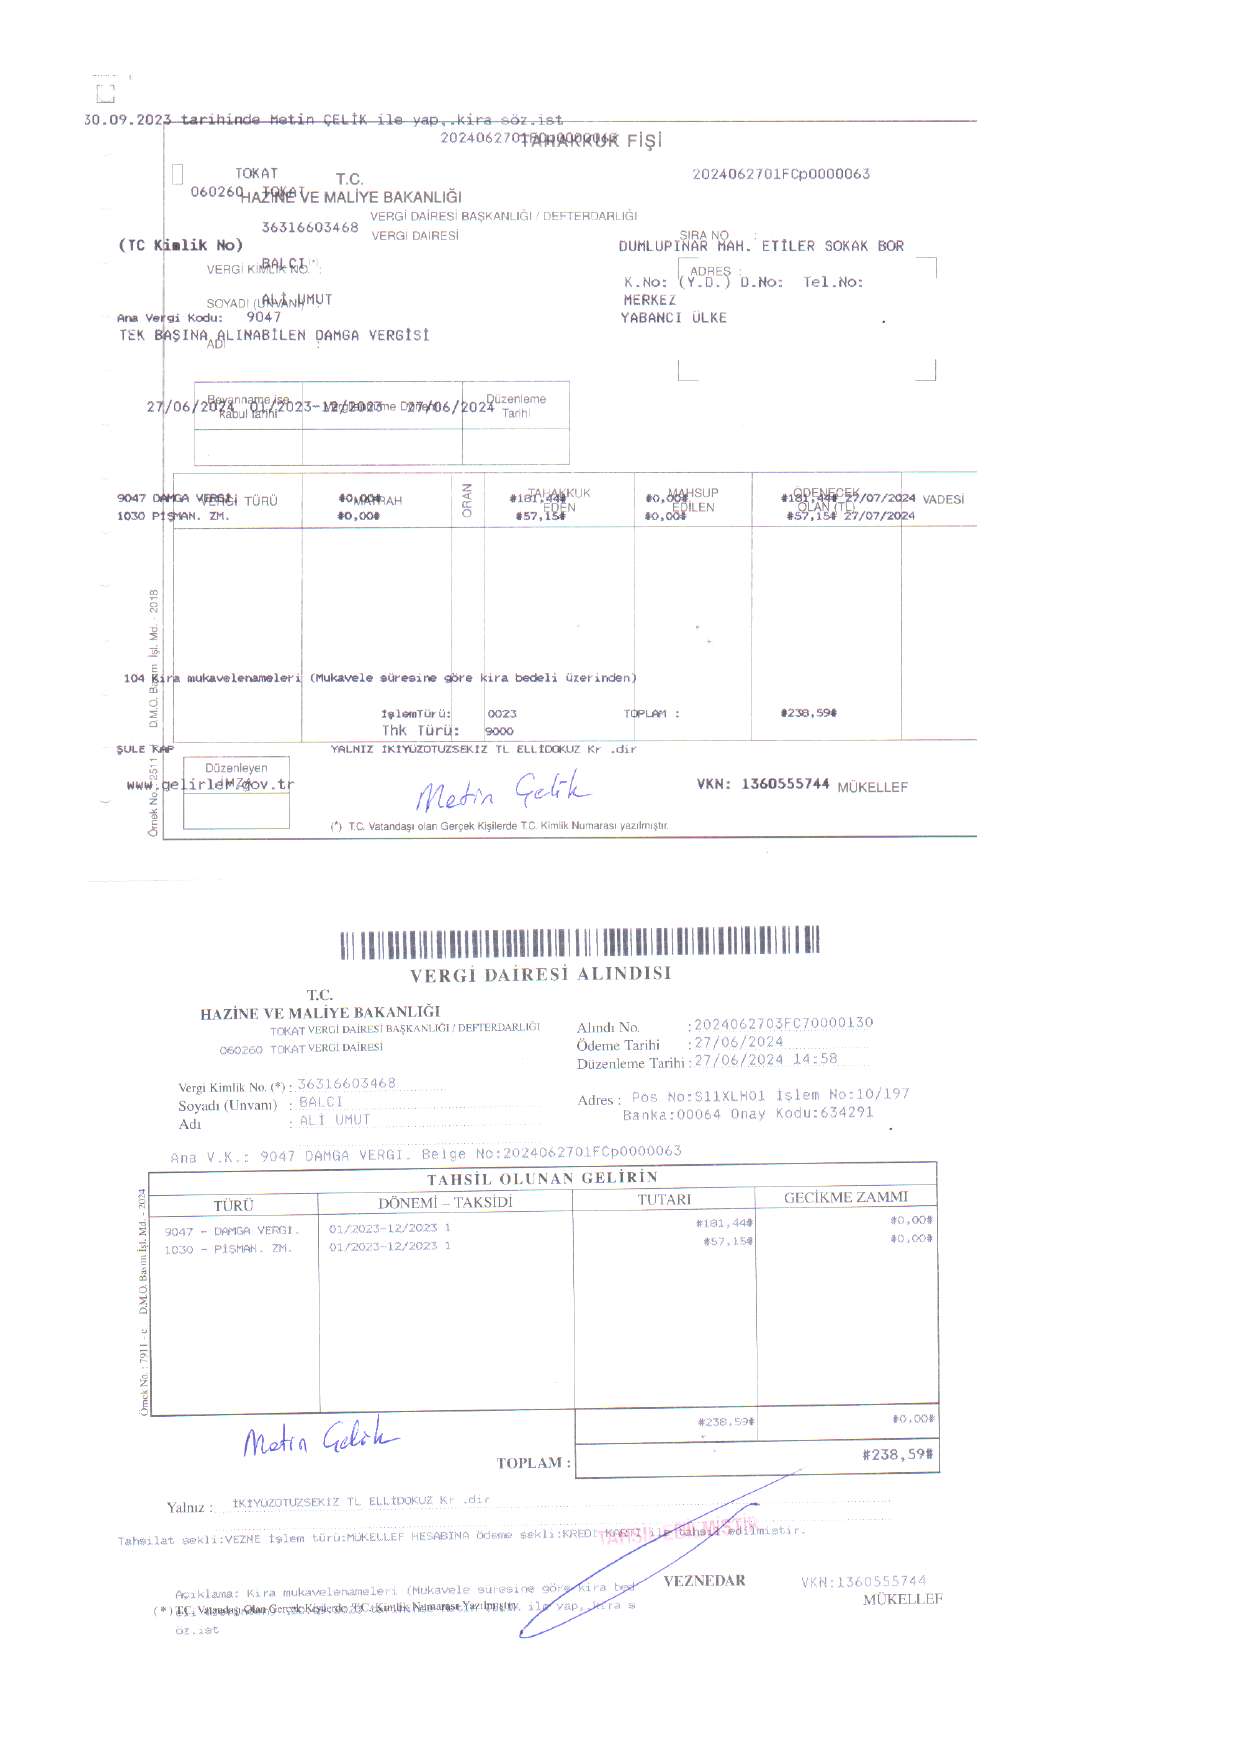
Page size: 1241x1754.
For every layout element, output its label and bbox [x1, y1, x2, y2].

picture [75, 75, 986, 861]
picture [75, 879, 994, 1650]
